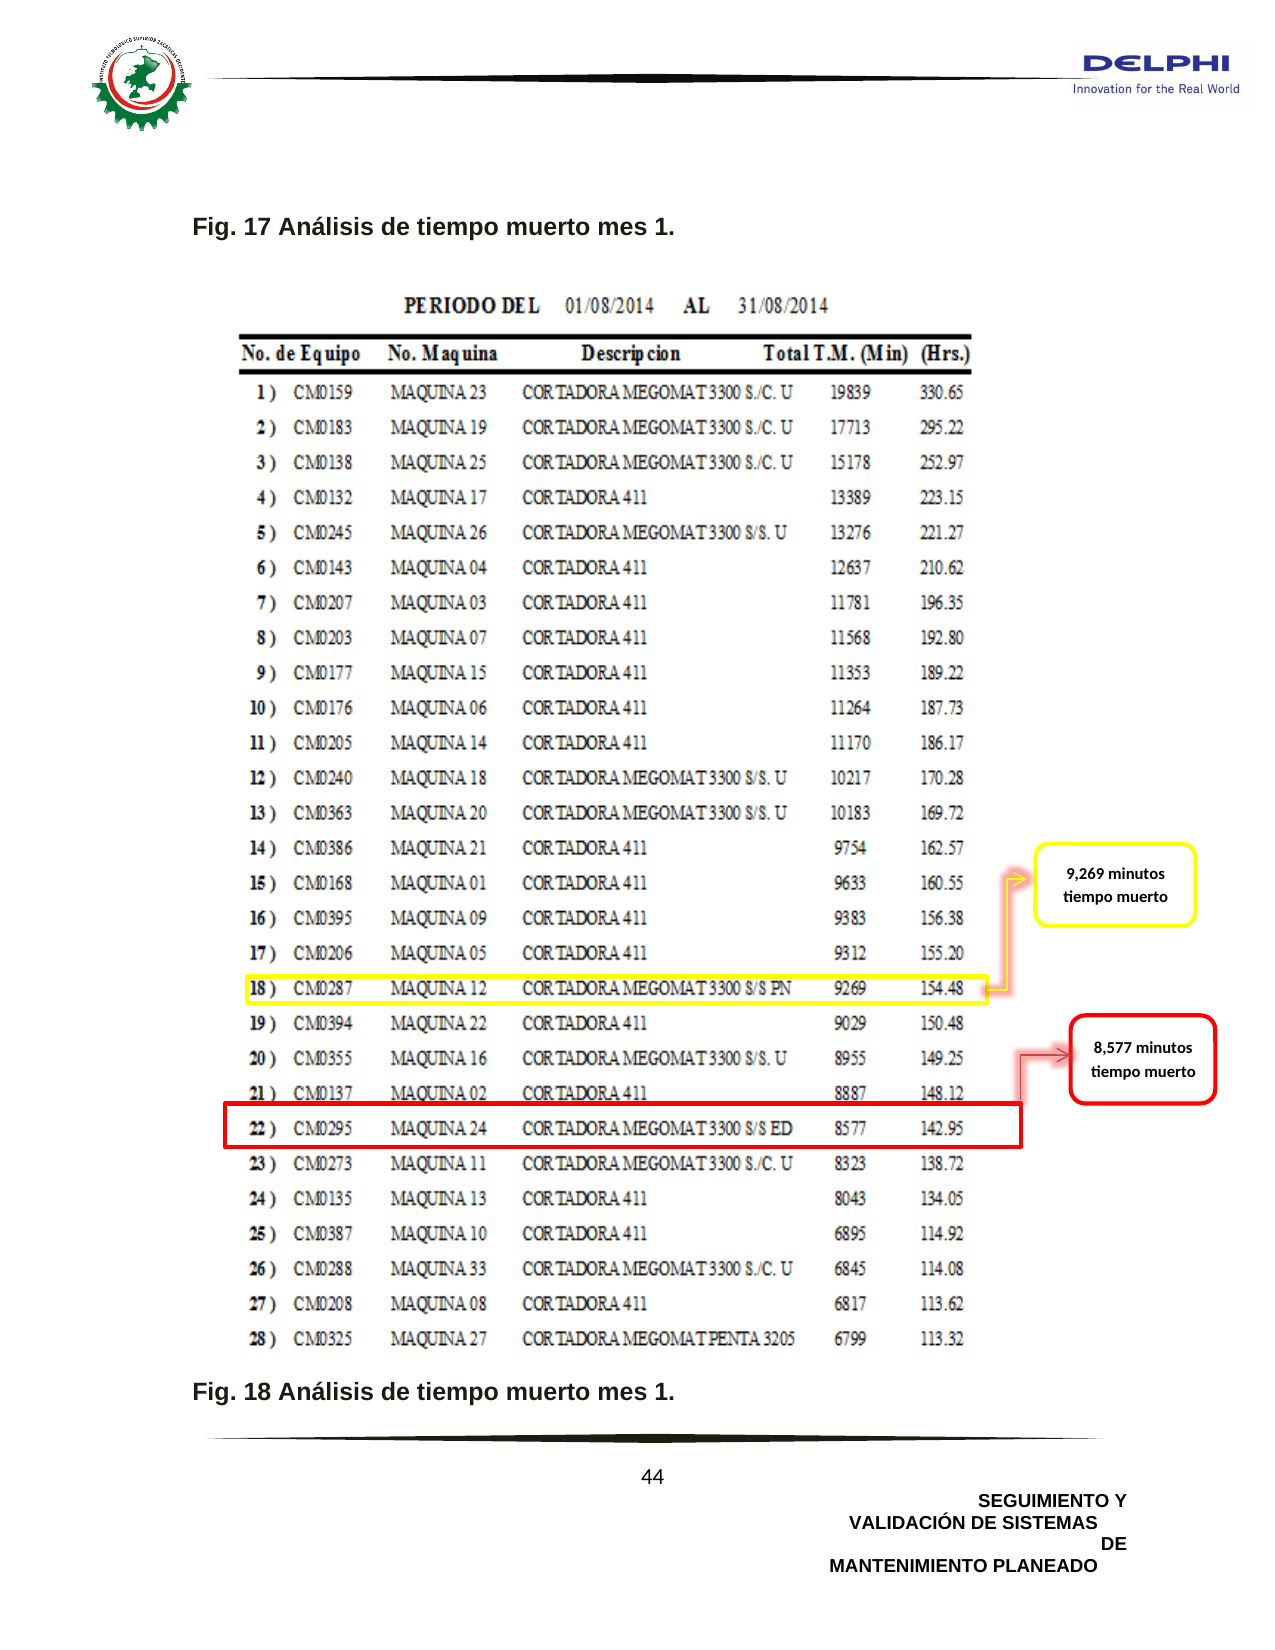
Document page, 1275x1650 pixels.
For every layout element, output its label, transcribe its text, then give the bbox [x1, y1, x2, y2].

text Fig. 17 Análisis de tiempo muerto mes 1. [192, 212, 1098, 240]
picture [230, 282, 985, 1101]
picture [230, 1106, 985, 1145]
picture [230, 1149, 985, 1367]
picture [249, 979, 985, 1001]
picture [91, 37, 192, 131]
picture [1054, 29, 1261, 115]
text Fig. 18 Análisis de tiempo muerto mes 1. [192, 467, 1098, 1406]
